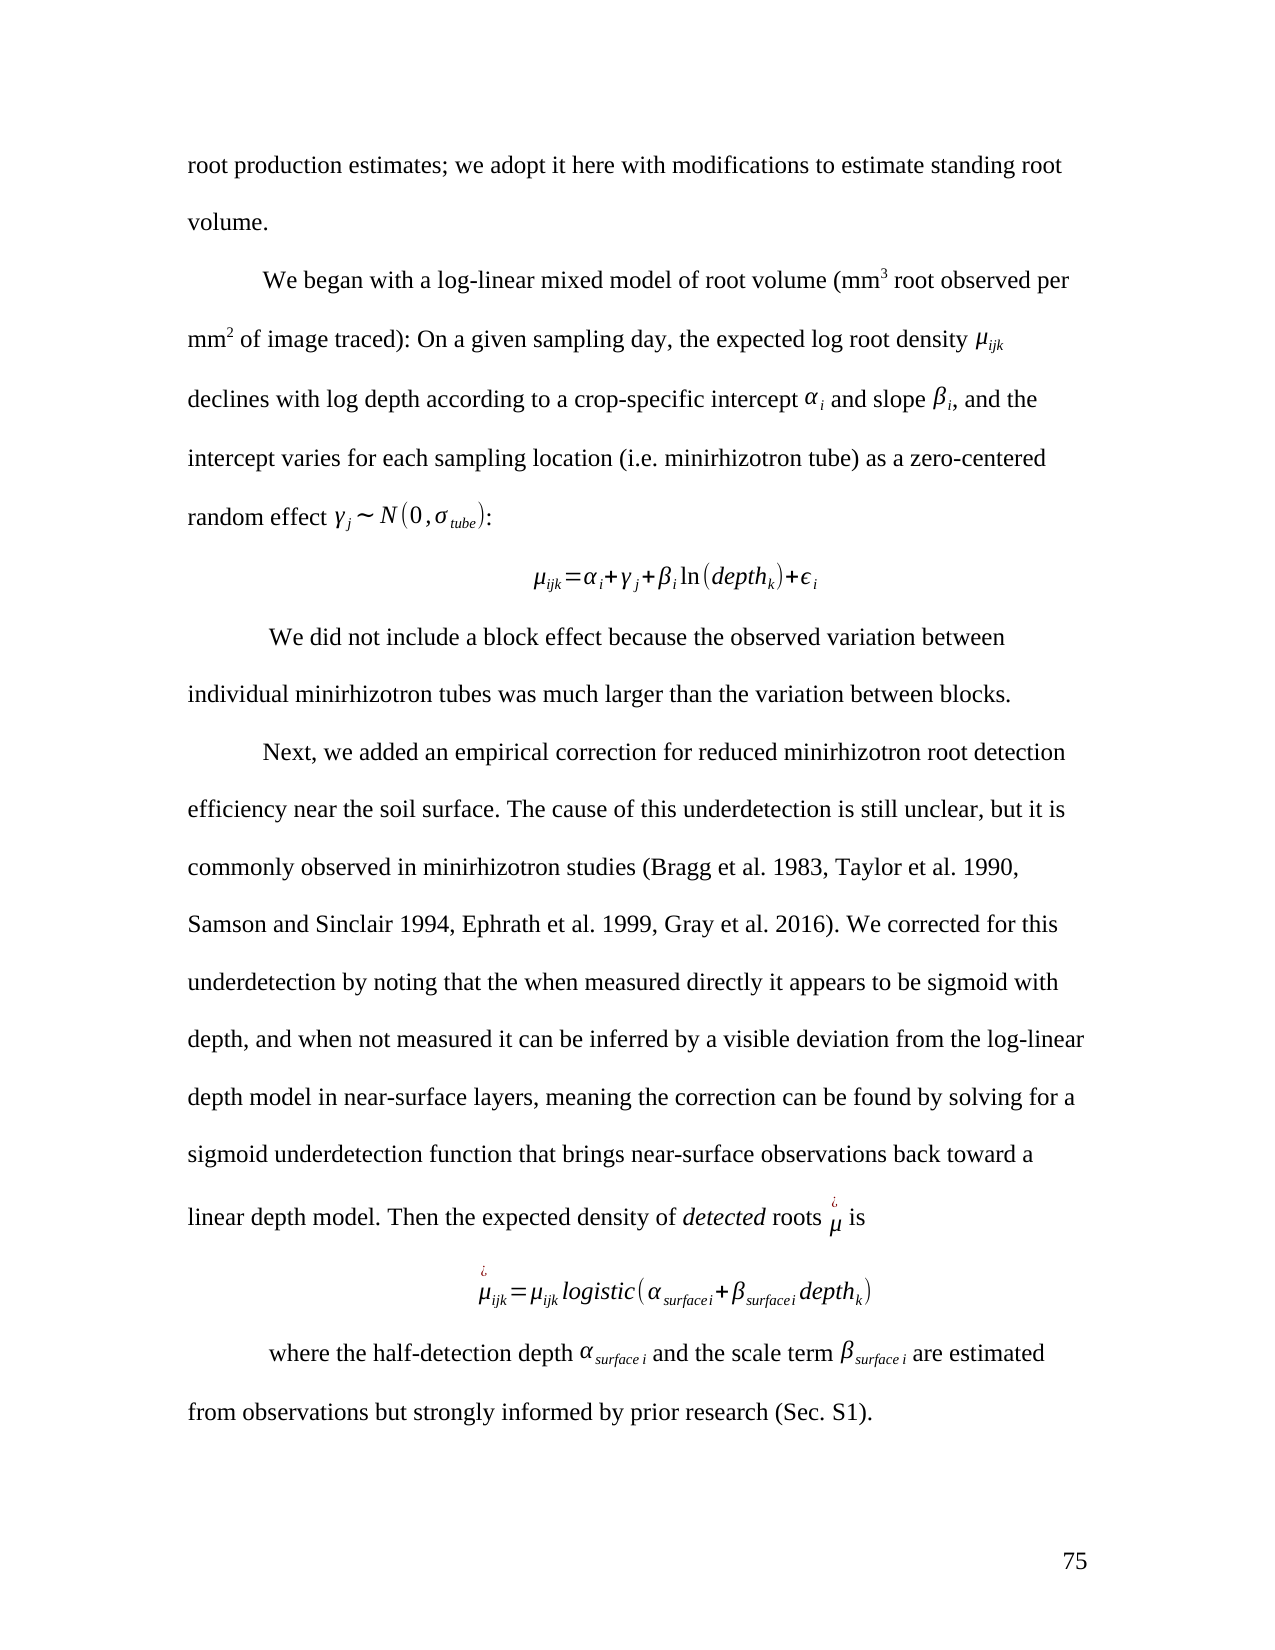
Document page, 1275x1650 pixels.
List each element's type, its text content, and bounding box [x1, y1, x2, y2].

text Next, we added an empirical correction for reduced minirhizotron root detection efficiency near the soil surface. The cause of this underdetection is still unclear, but it is commonly observed in minirhizotron studies (Bragg et al. 1983, Taylor et al. 1990, Samson and Sinclair 1994, Ephrath et al. 1999, Gray et al. 2016). We corrected for this underdetection by noting that the when measured directly it appears to be sigmoid with depth, and when not measured it can be inferred by a visible deviation from the log-linear depth model in near-surface layers, meaning the correction can be found by solving for a sigmoid underdetection function that brings near-surface observations back toward a linear depth model. Then the expected density of detected roots is [187, 737, 1087, 1236]
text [187, 150, 1087, 236]
text We did not include a block effect because the observed variation between individual minirhizotron tubes was much larger than the variation between blocks. [187, 622, 1087, 708]
text We began with a log-linear mixed model of root volume (mm3 root observed per mm2 of image traced): On a given sampling day, the expected log root density declines with log depth according to a crop-specific intercept and slope , and the intercept varies for each sampling location (i.e. minirhizotron tube) as a zero-centered random effect : [187, 265, 1087, 532]
text where the half-detection depth and the scale term are estimated from observations but strongly informed by prior research (Sec. S1). [187, 1337, 1087, 1426]
